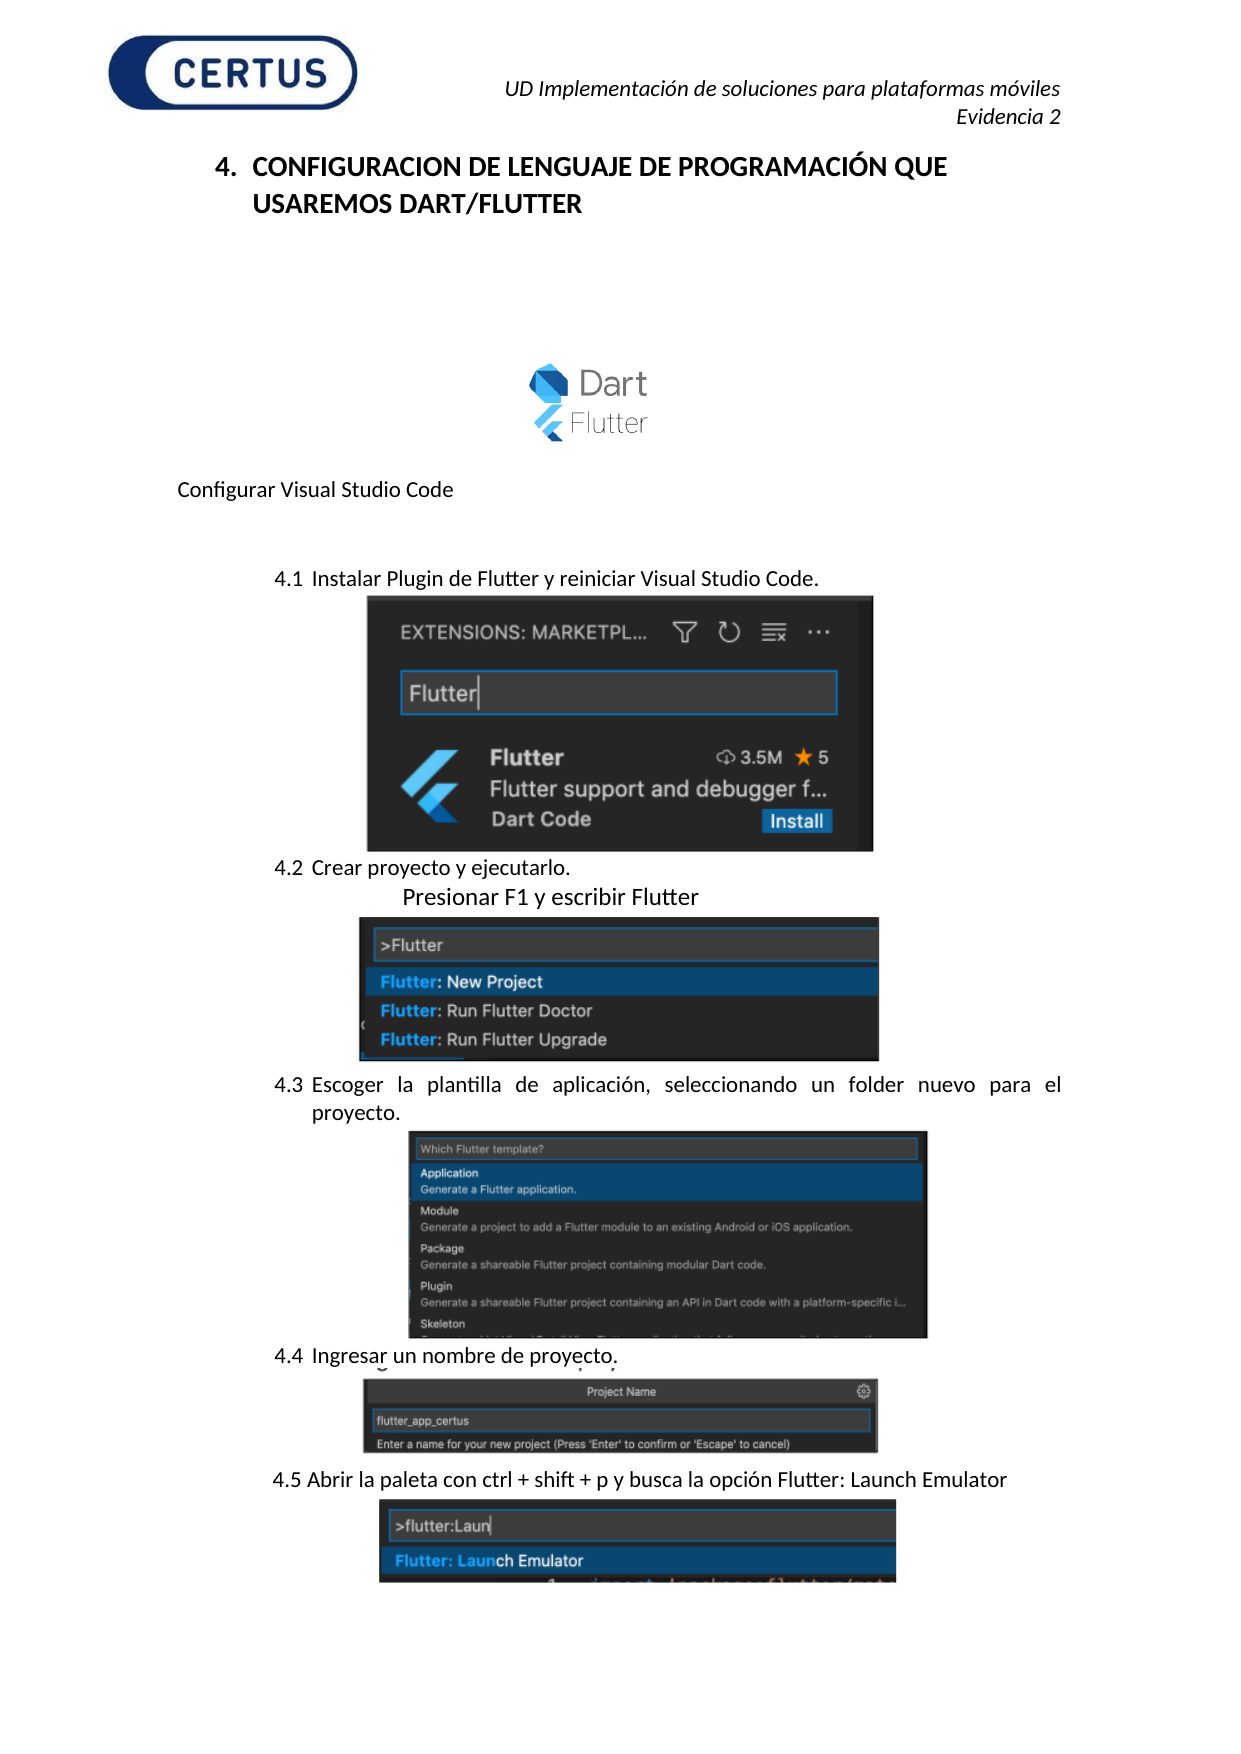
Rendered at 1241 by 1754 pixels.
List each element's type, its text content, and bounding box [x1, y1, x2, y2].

picture [352, 911, 888, 1070]
list Instalar Plugin de Flutter y reiniciar Visual Studio Code. [274, 564, 1063, 593]
text Configurar Visual Studio Code [177, 476, 1063, 503]
picture [407, 1126, 930, 1341]
text Presionar F1 y escribir Flutter [327, 881, 1063, 911]
picture [373, 1493, 905, 1584]
picture [496, 360, 679, 445]
picture [363, 592, 877, 853]
text 4.5 Abrir la paleta con ctrl + shift + p y busca la opción Flutter: Launch Emulator [177, 1465, 1063, 1493]
list Ingresar un nombre de proyecto. [274, 1341, 1063, 1369]
picture [103, 34, 359, 112]
picture [353, 1368, 887, 1466]
list Crear proyecto y ejecutarlo. [274, 853, 1063, 881]
subtitle CONFIGURACION DE LENGUAJE DE PROGRAMACIÓN QUE USAREMOS DART/FLUTTER [215, 148, 1063, 221]
list Escoger la plantilla de aplicación, seleccionando un folder nuevo para el proyecto. [274, 1070, 1063, 1126]
